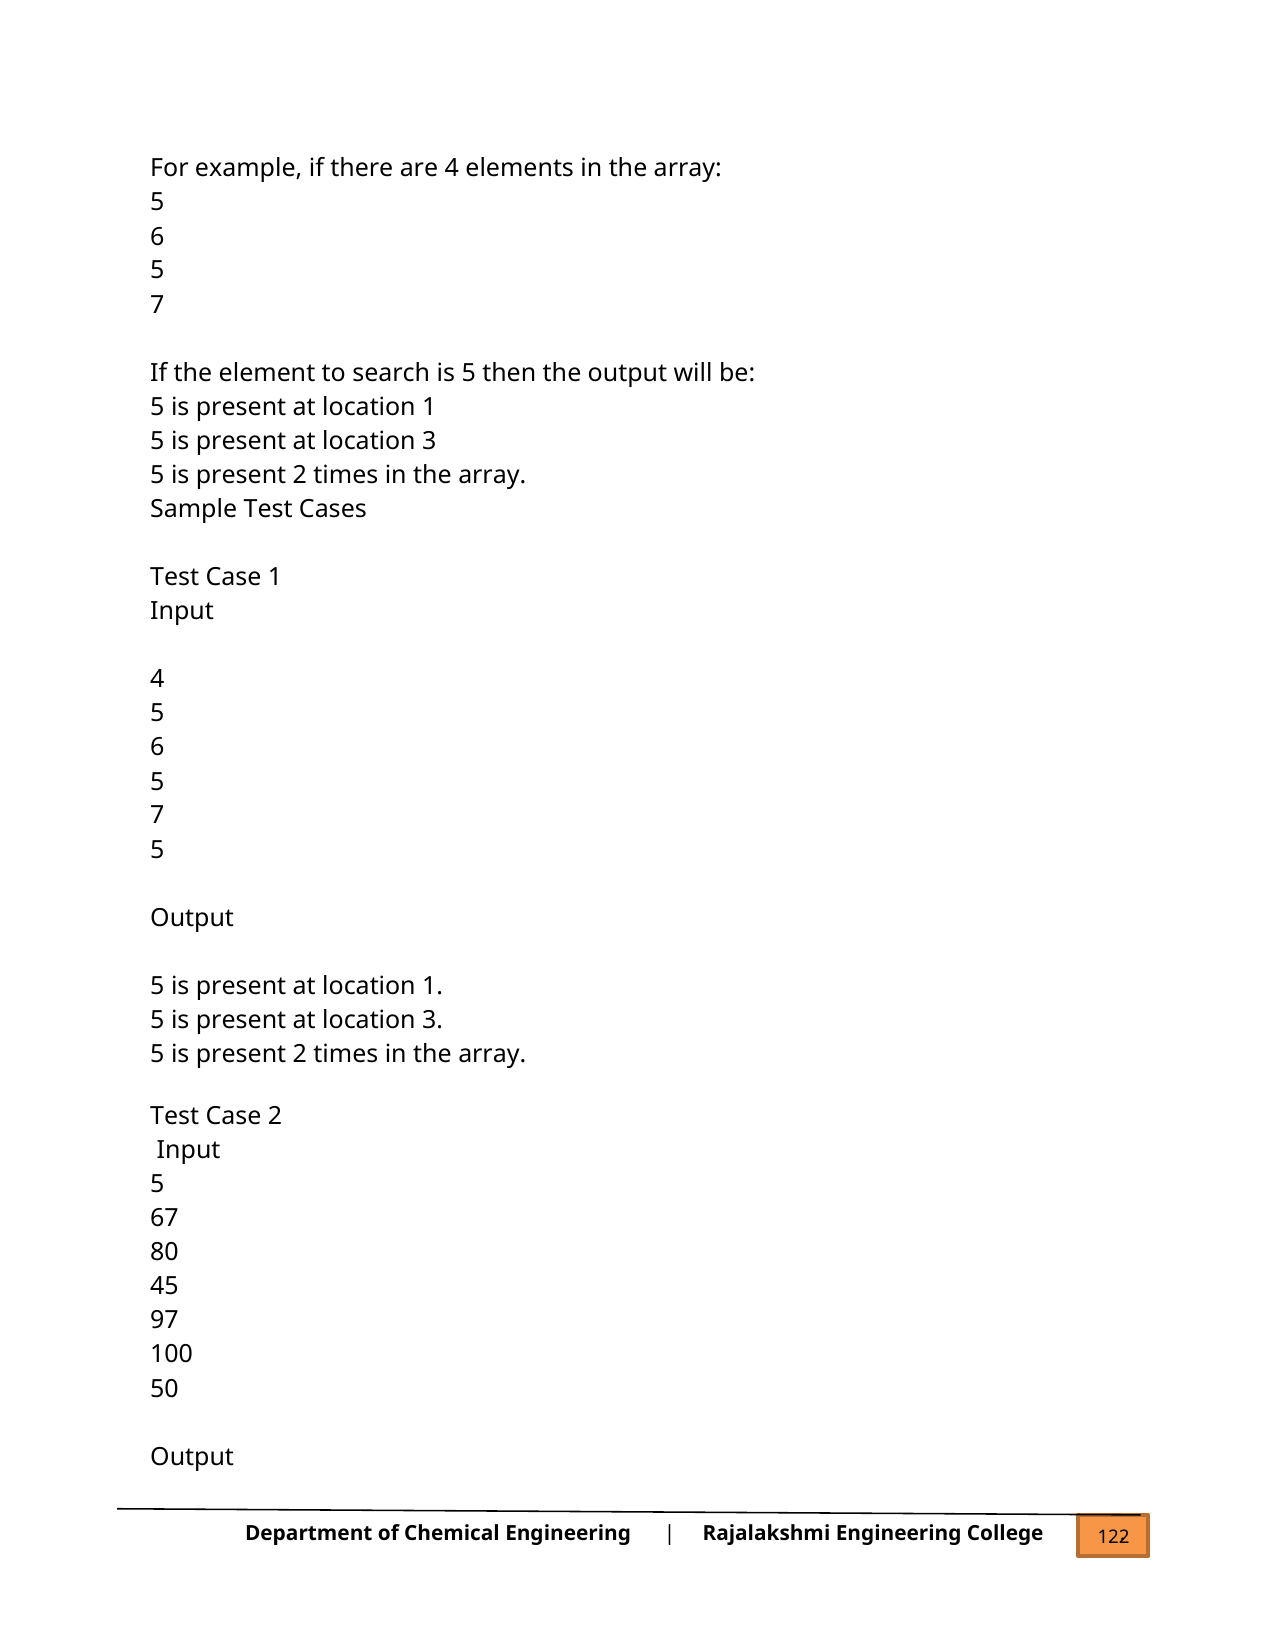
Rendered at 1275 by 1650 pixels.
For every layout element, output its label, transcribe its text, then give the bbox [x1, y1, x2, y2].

text 5 [150, 763, 1125, 797]
text Input [150, 593, 1125, 627]
text 5 is present at location 3. [150, 1002, 1125, 1036]
text Output [150, 899, 1125, 933]
text Test Case 2 [150, 1098, 1125, 1132]
text 50 [150, 1370, 1125, 1404]
text 5 [150, 252, 1125, 286]
text For example, if there are 4 elements in the array: [150, 150, 1125, 184]
text 5 is present at location 1 [150, 388, 1125, 422]
text 5 is present at location 1. [150, 967, 1125, 1002]
text 7 [150, 797, 1125, 831]
text 5 [150, 695, 1125, 729]
text Output [150, 1438, 1125, 1472]
text 5 [150, 184, 1125, 218]
text 5 [150, 831, 1125, 865]
text 4 [150, 661, 1125, 695]
text 45 [150, 1268, 1125, 1302]
text 97 [150, 1302, 1125, 1336]
text 5 is present 2 times in the array. [150, 457, 1125, 491]
text Test Case 1 [150, 559, 1125, 593]
text 80 [150, 1234, 1125, 1268]
text 5 [150, 1166, 1125, 1200]
text 100 [150, 1336, 1125, 1370]
text 6 [150, 218, 1125, 252]
text If the element to search is 5 then the output will be: [150, 354, 1125, 388]
text 67 [150, 1200, 1125, 1234]
text 5 is present at location 3 [150, 422, 1125, 457]
text Input [150, 1132, 1125, 1166]
text 7 [150, 286, 1125, 320]
text 6 [150, 729, 1125, 763]
text Sample Test Cases [150, 491, 1125, 525]
text 5 is present 2 times in the array. [150, 1036, 1125, 1070]
